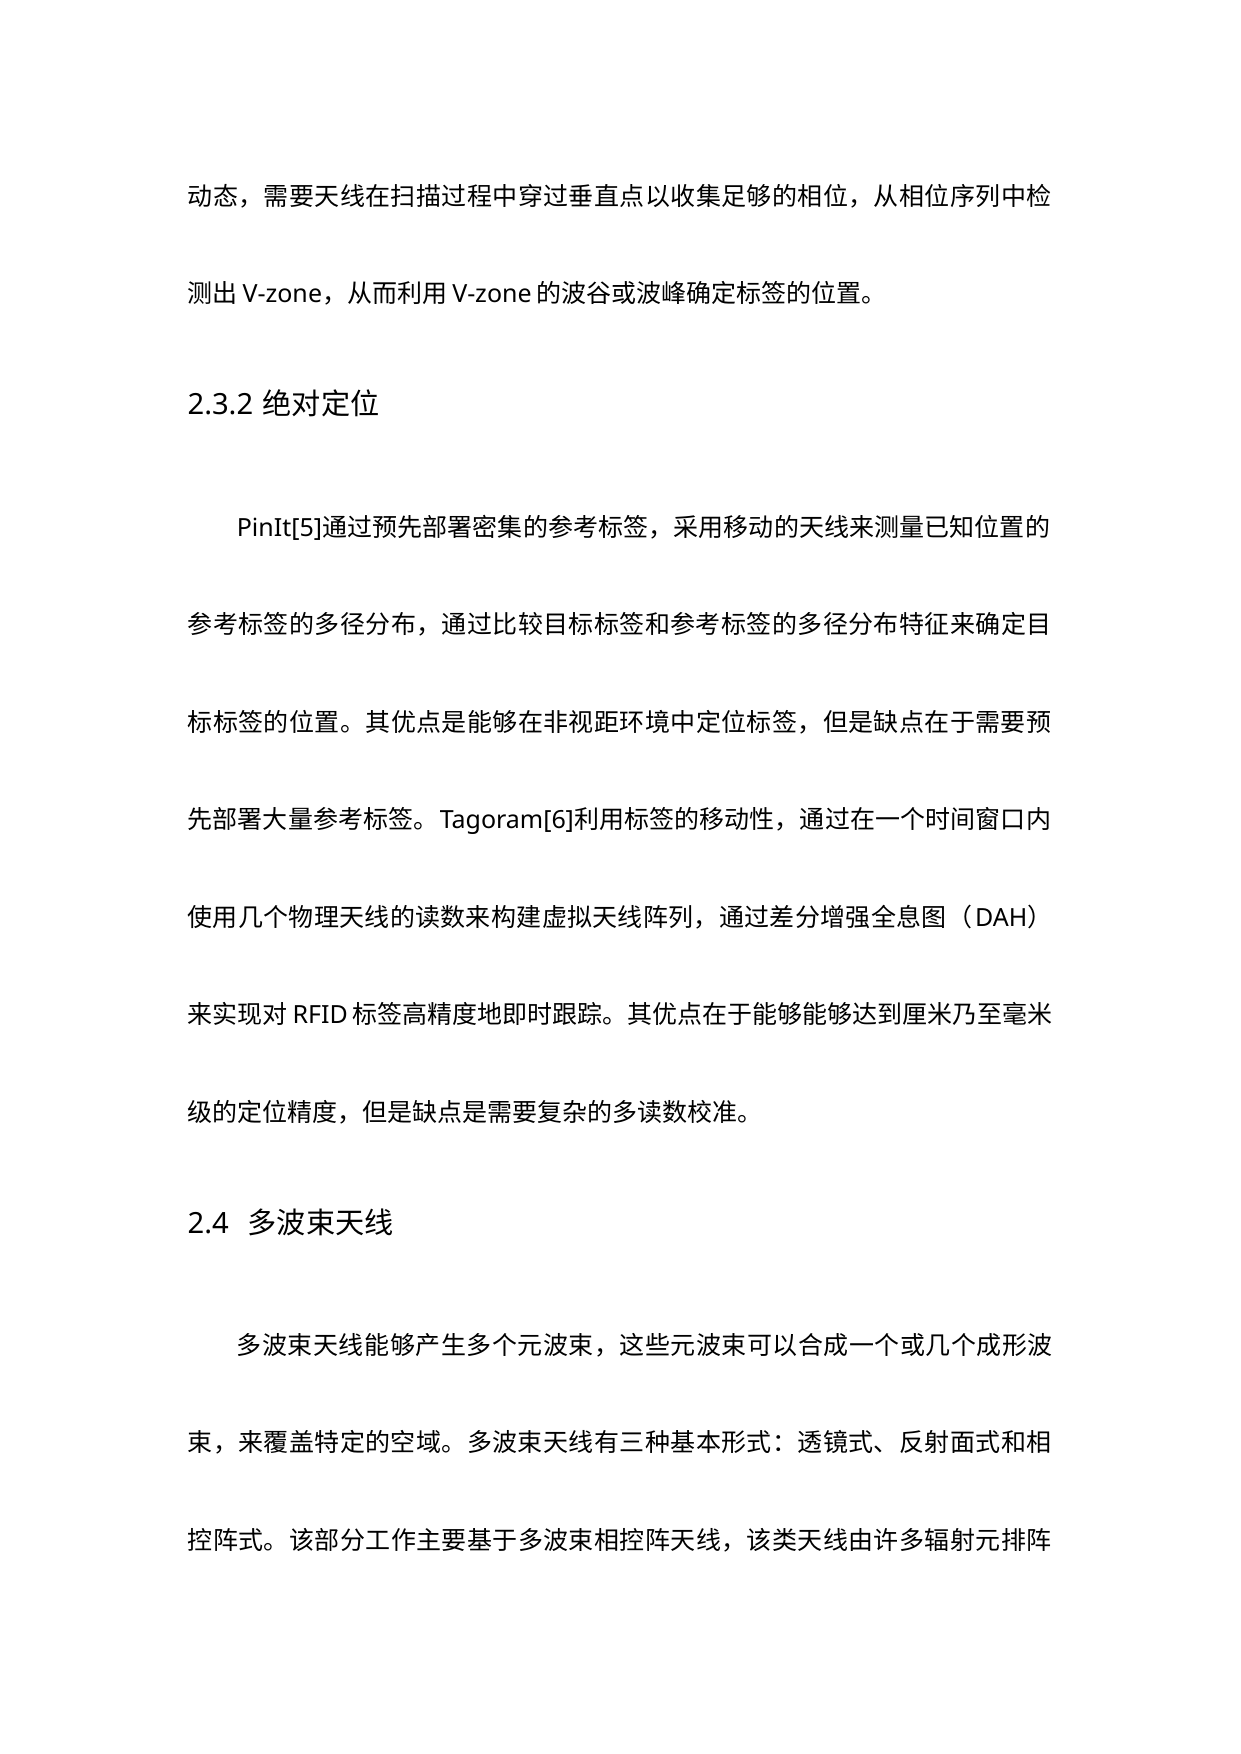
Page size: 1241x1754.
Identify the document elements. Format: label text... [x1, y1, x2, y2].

text PinIt[5]通过预先部署密集的参考标签，采用移动的天线来测量已知位置的参考标签的多径分布，通过比较目标标签和参考标签的多径分布特征来确定目标标签的位置。其优点是能够在非视距环境中定位标签，但是缺点在于需要预先部署大量参考标签。Tagoram[6]利用标签的移动性，通过在一个时间窗口内使用几个物理天线的读数来构建虚拟天线阵列，通过差分增强全息图（DAH）来实现对RFID标签高精度地即时跟踪。其优点在于能够能够达到厘米乃至毫米级的定位精度，但是缺点是需要复杂的多读数校准。 [187, 493, 1053, 1143]
subtitle 绝对定位 [187, 370, 1053, 435]
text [187, 162, 1053, 324]
subtitle 多波束天线 [187, 1188, 1053, 1253]
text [187, 1311, 1053, 1571]
